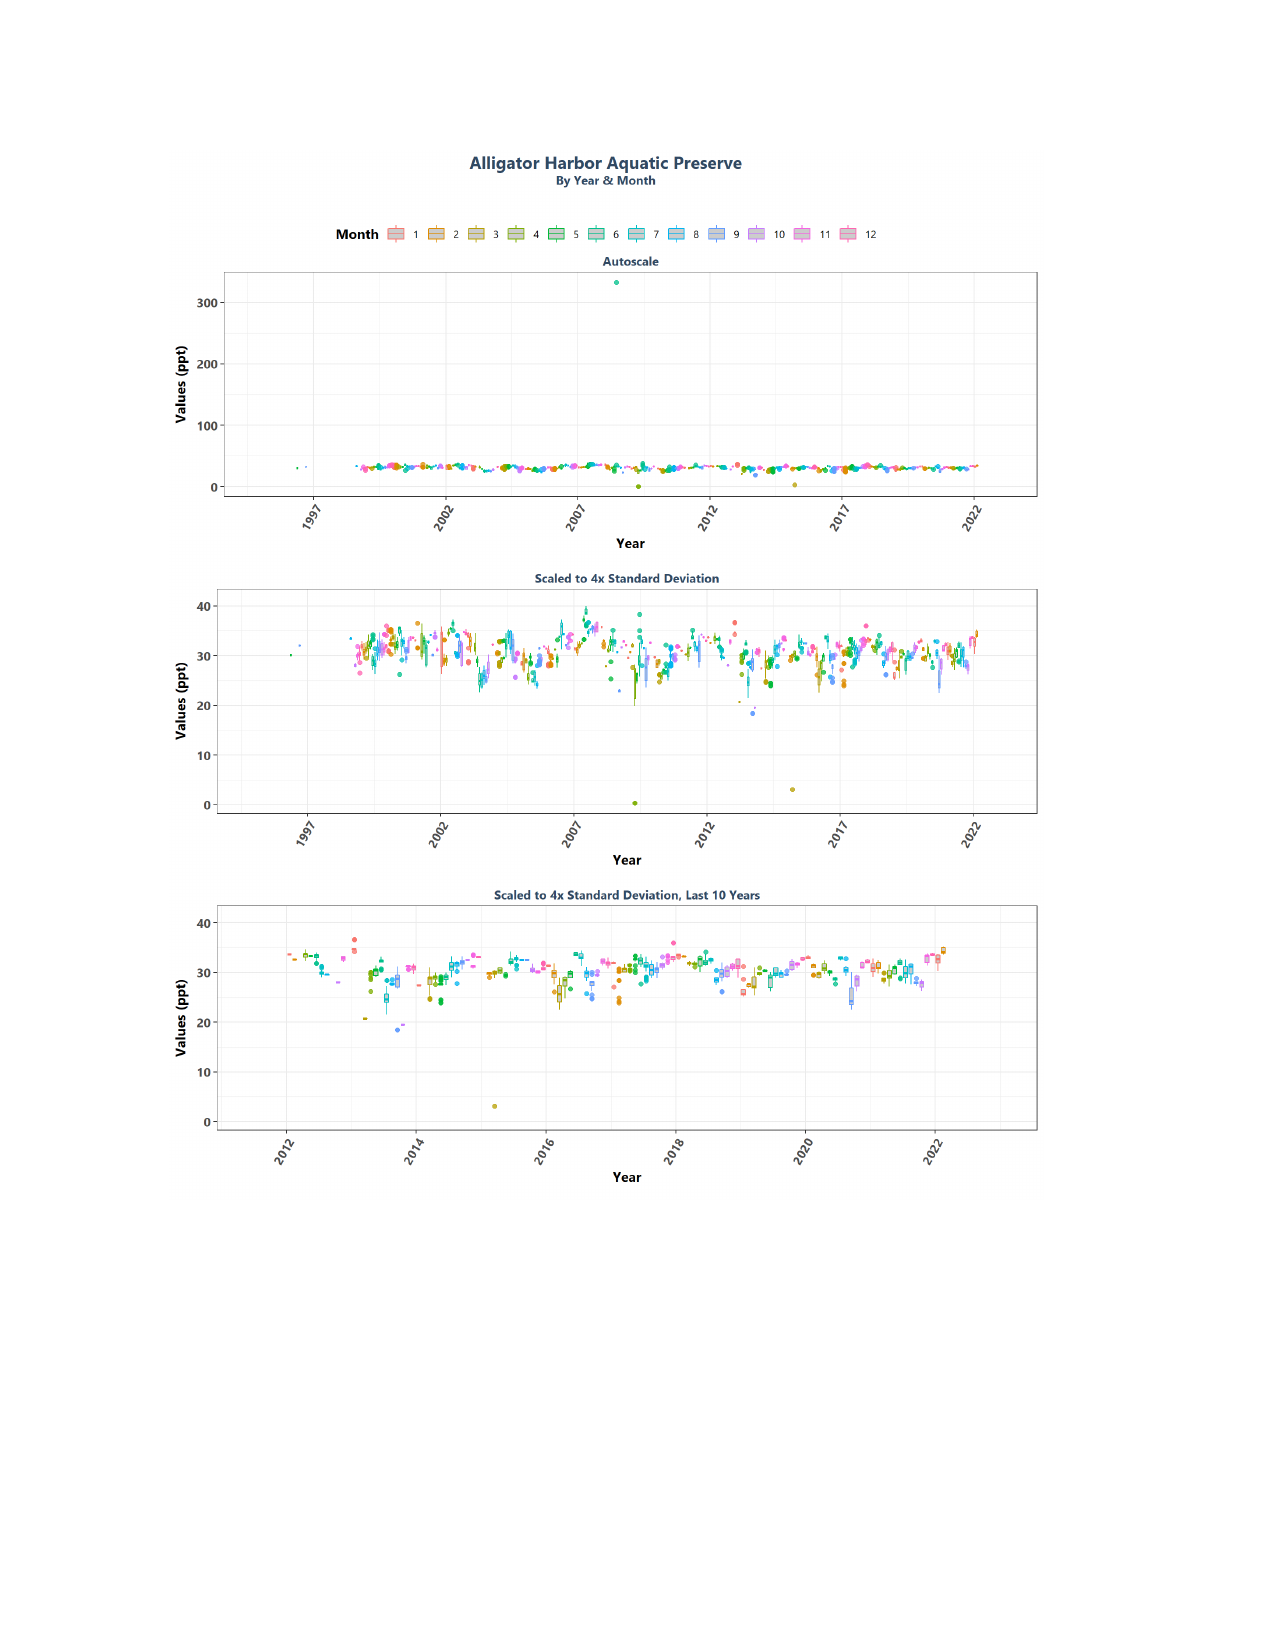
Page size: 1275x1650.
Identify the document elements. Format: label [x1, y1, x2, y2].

picture [168, 150, 1044, 1200]
